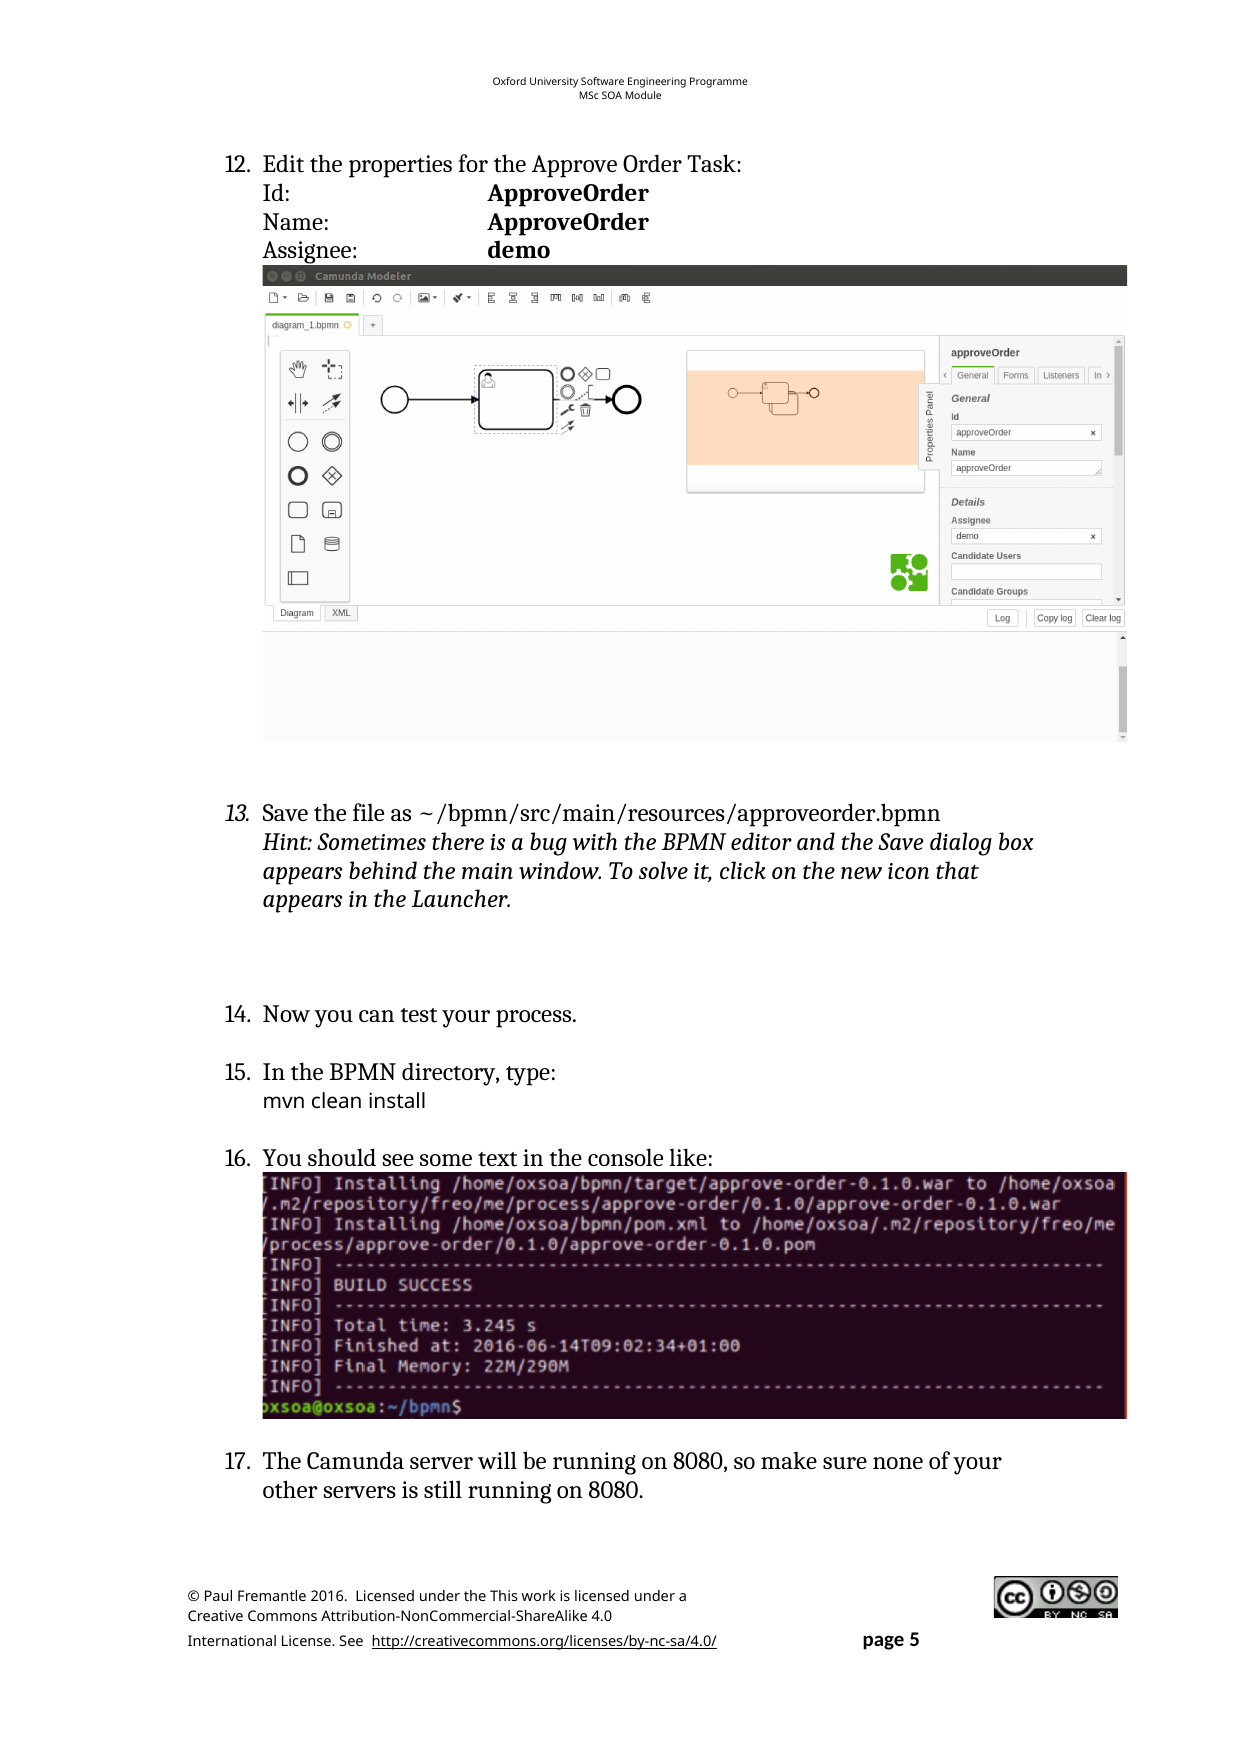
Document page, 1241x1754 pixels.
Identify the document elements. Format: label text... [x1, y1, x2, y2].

list Save the file as ~/bpmn/src/main/resources/approveorder.bpmn Hint: Sometimes there is a bug with the BPMN editor and the Save dialog box appears behind the main window. To solve it, click on the new icon that appears in the Launcher. [225, 799, 1053, 914]
list Now you can test your process. [225, 1000, 1053, 1058]
picture [262, 1172, 1128, 1419]
picture [993, 1576, 1118, 1618]
picture [262, 265, 1128, 742]
list In the BPMN directory, type: [225, 1058, 1053, 1087]
list The Camunda server will be running on 8080, so make sure none of your other servers is still running on 8080. [225, 1447, 1053, 1533]
list mvn clean install [262, 1087, 1053, 1144]
